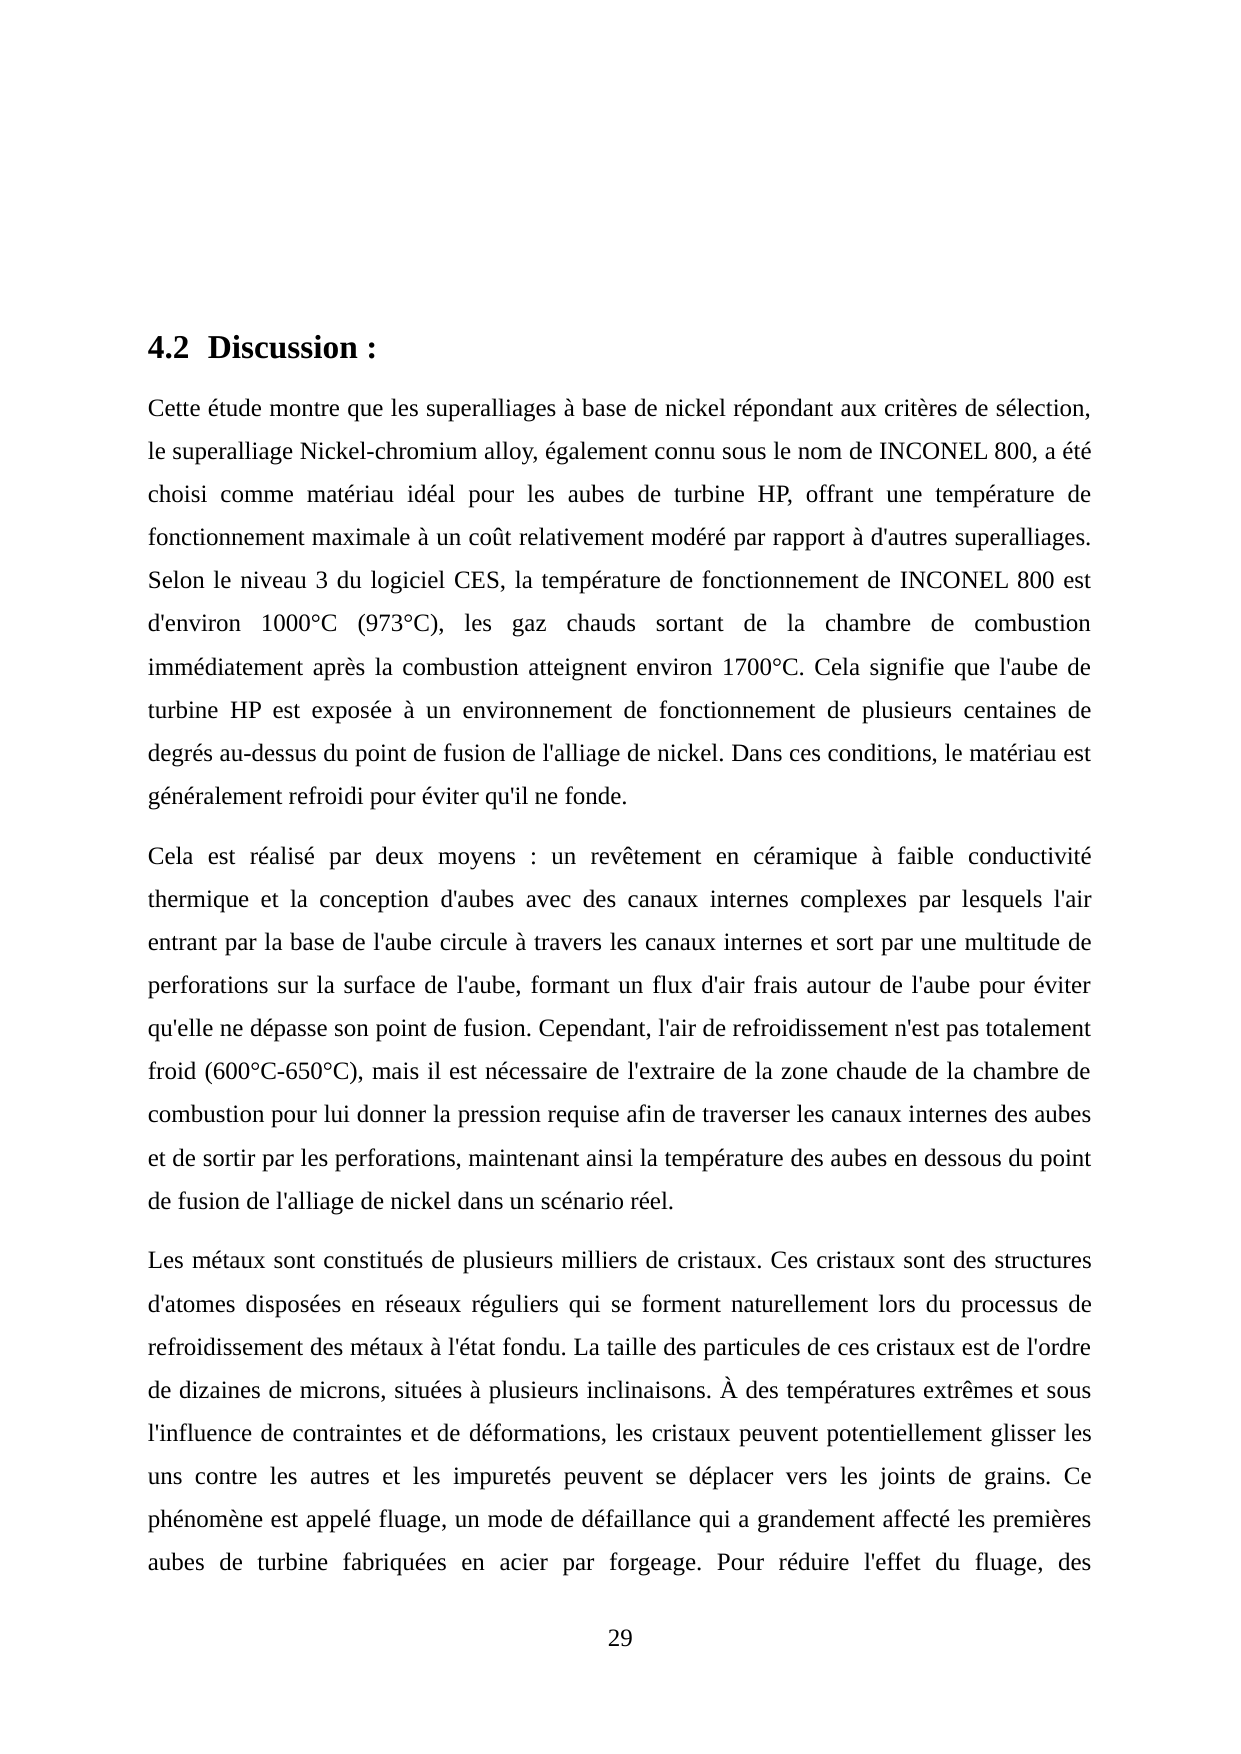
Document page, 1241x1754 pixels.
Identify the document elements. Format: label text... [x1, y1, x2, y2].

text Cette étude montre que les superalliages à base de nickel répondant aux critères de sélection, le superalliage Nickel-chromium alloy, également connu sous le nom de INCONEL 800, a été choisi comme matériau idéal pour les aubes de turbine HP, offrant une température de fonctionnement maximale à un coût relativement modéré par rapport à d'autres superalliages. Selon le niveau 3 du logiciel CES, la température de fonctionnement de INCONEL 800 est d'environ 1000°C (973°C), les gaz chauds sortant de la chambre de combustion immédiatement après la combustion atteignent environ 1700°C. Cela signifie que l'aube de turbine HP est exposée à un environnement de fonctionnement de plusieurs centaines de degrés au-dessus du point de fusion de l'alliage de nickel. Dans ces conditions, le matériau est généralement refroidi pour éviter qu'il ne fonde. [148, 393, 1092, 810]
text Cela est réalisé par deux moyens : un revêtement en céramique à faible conductivité thermique et la conception d'aubes avec des canaux internes complexes par lesquels l'air entrant par la base de l'aube circule à travers les canaux internes et sort par une multitude de perforations sur la surface de l'aube, formant un flux d'air frais autour de l'aube pour éviter qu'elle ne dépasse son point de fusion. Cependant, l'air de refroidissement n'est pas totalement froid (600°C-650°C), mais il est nécessaire de l'extraire de la zone chaude de la chambre de combustion pour lui donner la pression requise afin de traverser les canaux internes des aubes et de sortir par les perforations, maintenant ainsi la température des aubes en dessous du point de fusion de l'alliage de nickel dans un scénario réel. [148, 841, 1092, 1214]
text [148, 1246, 1092, 1576]
subtitle Discussion : [148, 327, 1092, 365]
